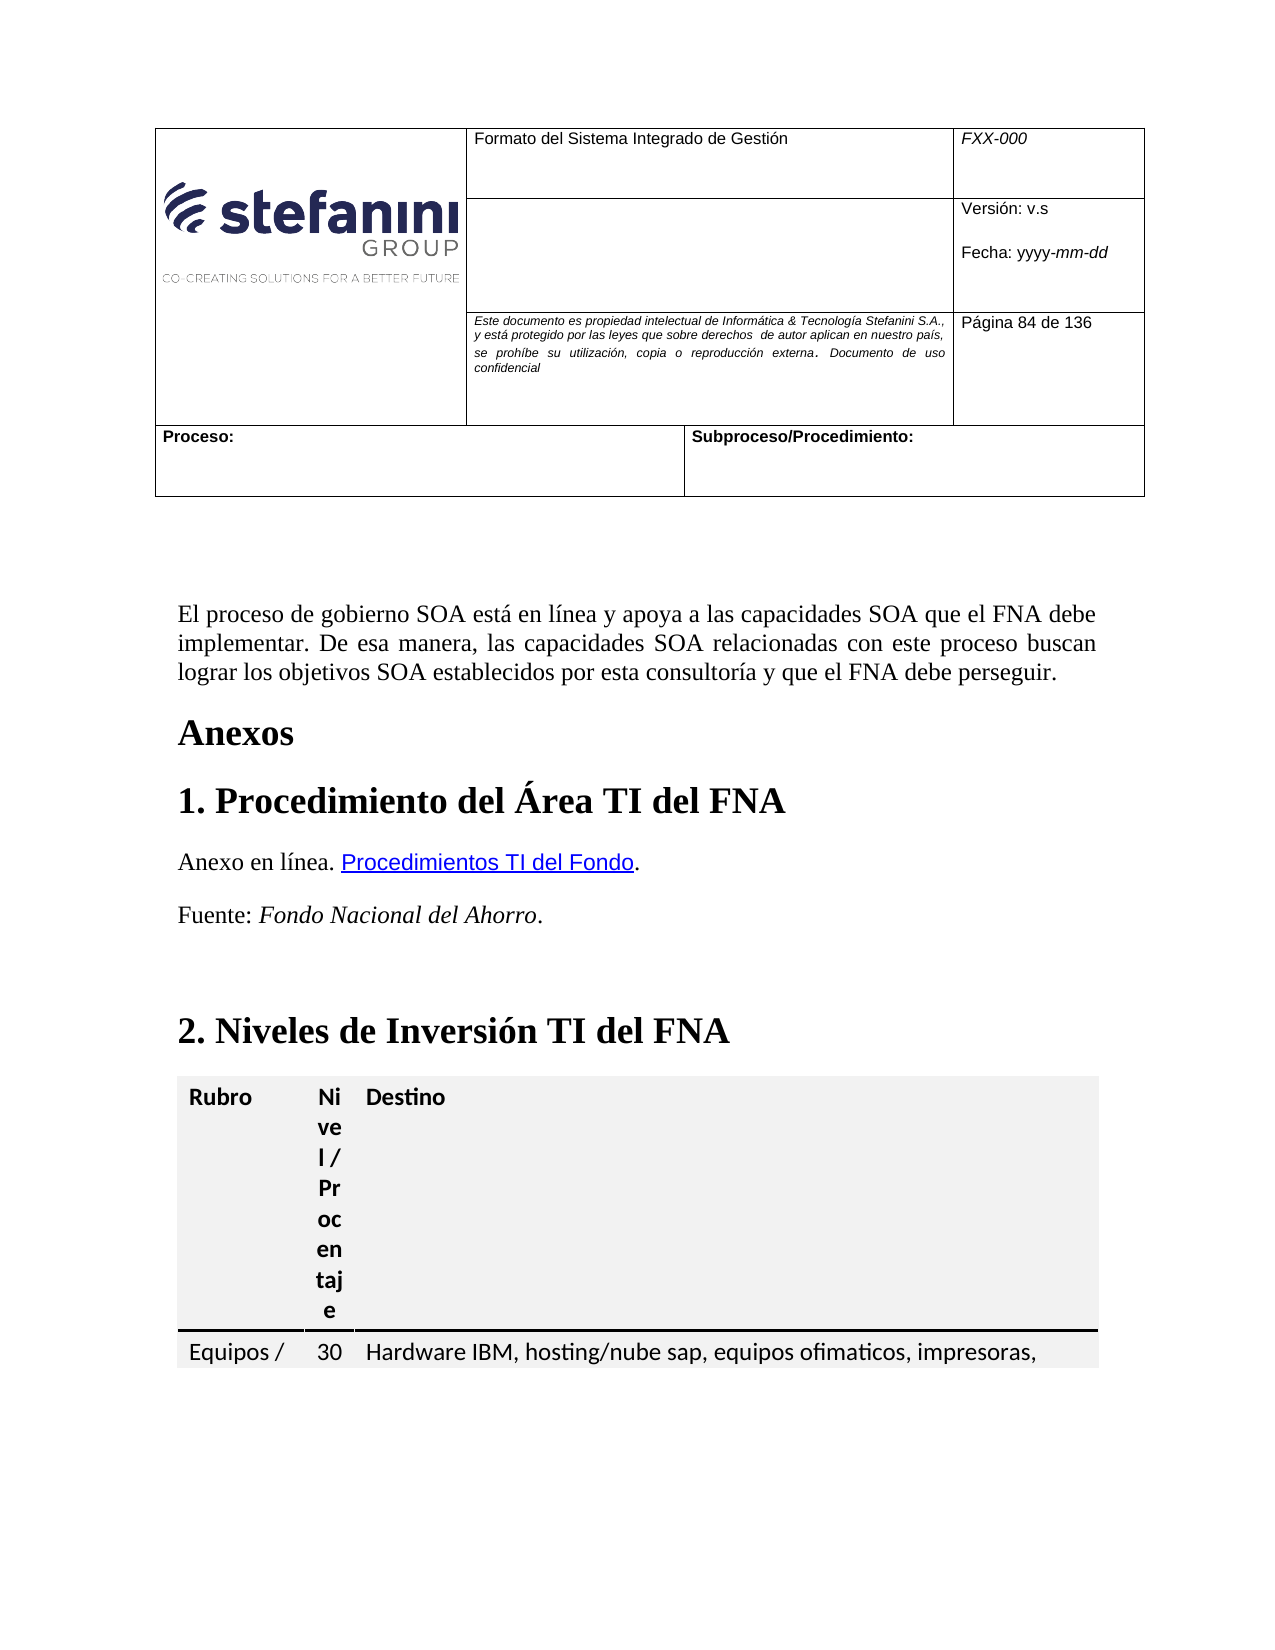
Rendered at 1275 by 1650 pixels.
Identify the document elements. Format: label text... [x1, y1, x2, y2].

table_cell Hardware IBM, hosting/nube sap, equipos ofimaticos, impresoras, facilites, red wan, red lan, cintas medios magneticos, grabacion de llamadas, kioskos, planta electricas, bolsa monitores, canales y buckup, inversiones (balanceadores, swithes) [355, 1332, 1098, 1366]
table_header Destino [355, 1077, 1098, 1329]
subtitle Anexos [177, 711, 1098, 754]
table_header Nivel / Procentaje [305, 1077, 354, 1329]
picture [162, 182, 460, 286]
text Anexo en línea. Procedimientos TI del Fondo. [177, 847, 1098, 876]
table_header Rubro [178, 1077, 304, 1329]
text El proceso de gobierno SOA está en línea y apoya a las capacidades SOA que el FNA debe implementar. De esa manera, las capacidades SOA relacionadas con este proceso buscan lograr los objetivos SOA establecidos por esta consultoría y que el FNA debe perseguir. [177, 599, 1098, 686]
table_cell 30% [305, 1332, 354, 1366]
text Fuente: Fondo Nacional del Ahorro. [177, 901, 1098, 929]
subtitle 2. Niveles de Inversión TI del FNA [177, 1008, 1098, 1051]
subtitle 1. Procedimiento del Área TI del FNA [177, 779, 1098, 822]
table_cell Equipos / Infraestructura técnica/arrendamientos [178, 1332, 304, 1366]
